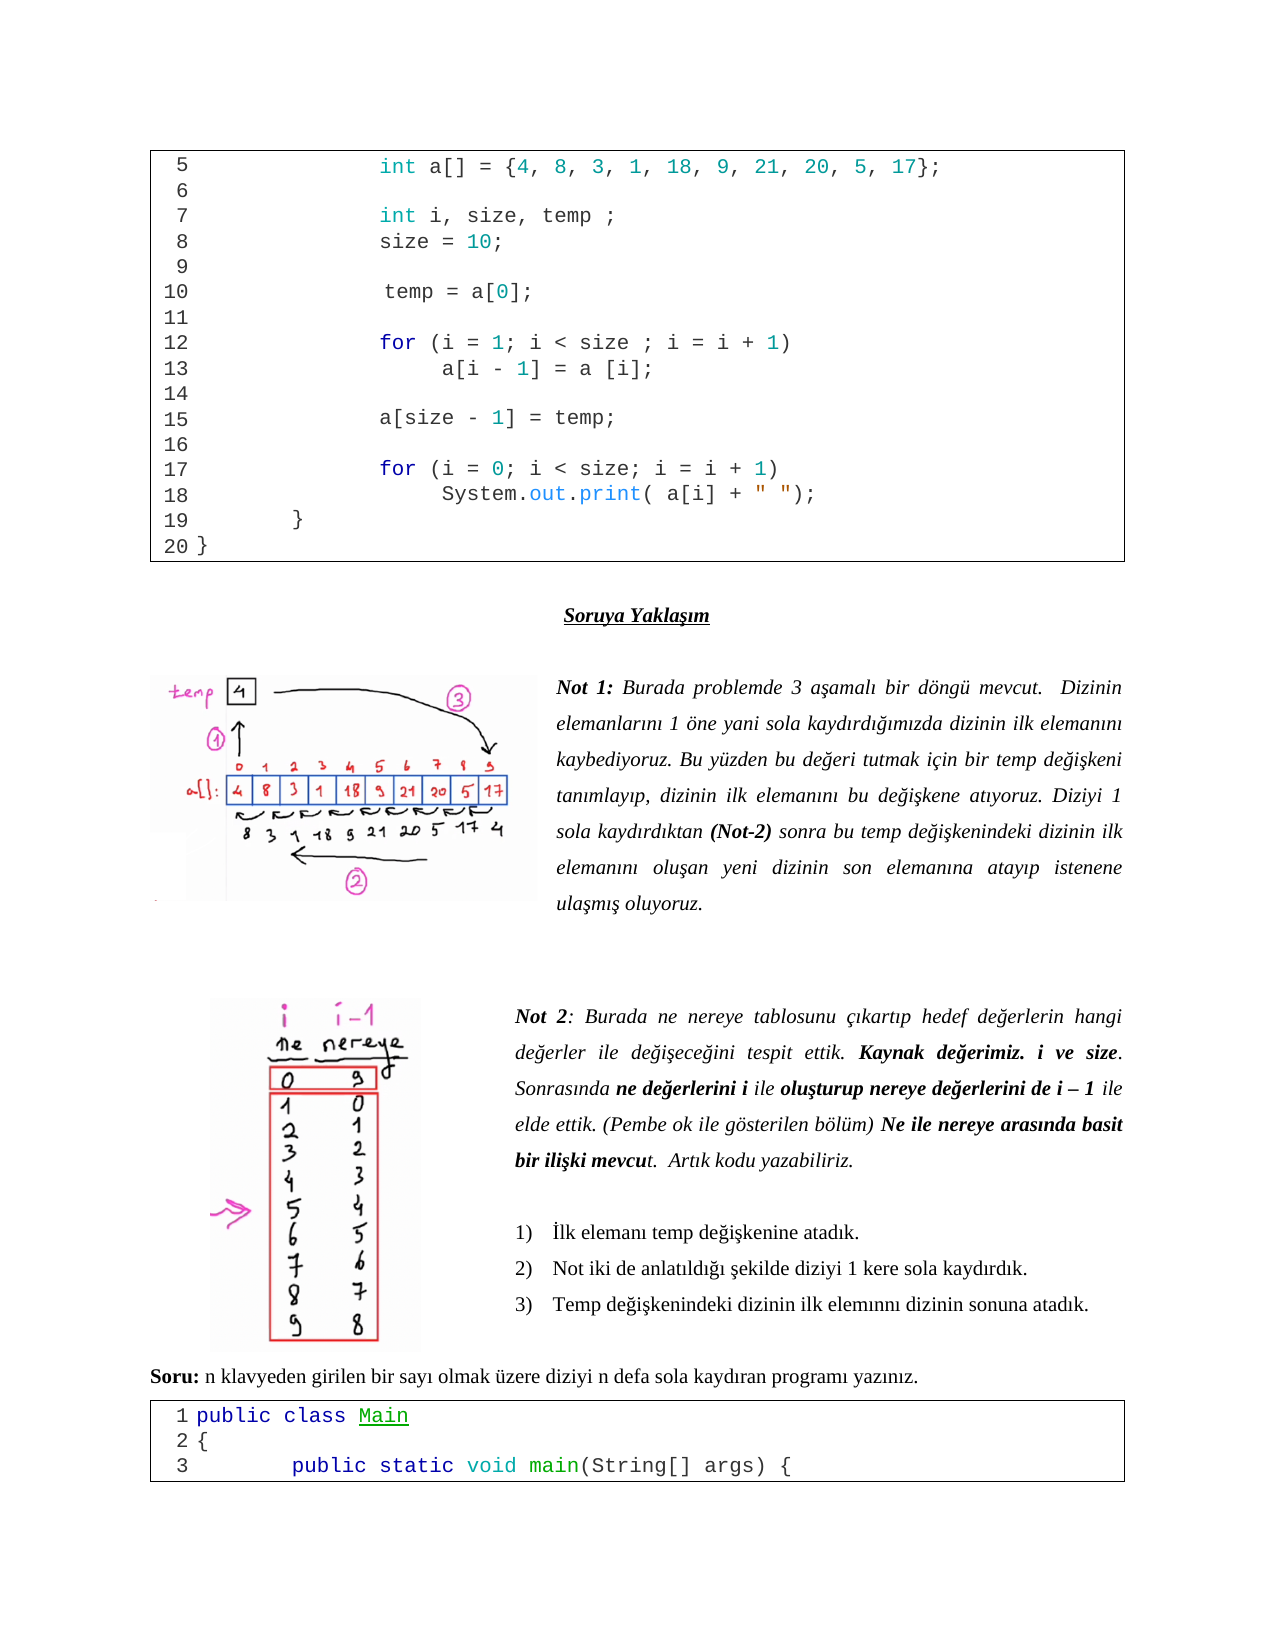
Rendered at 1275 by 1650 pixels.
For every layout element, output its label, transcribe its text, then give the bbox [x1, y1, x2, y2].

list Not iki de anlatıldığı şekilde diziyi 1 kere sola kaydırdık. [422, 1256, 1125, 1280]
text Soruya Yaklaşım [150, 603, 1125, 627]
table_header [1043, 151, 1124, 561]
list İlk elemanı temp değişkenine atadık. [422, 1220, 1125, 1244]
text Soru: n klavyeden girilen bir sayı olmak üzere diziyi n defa sola kaydıran programı yazınız. [150, 1364, 1125, 1388]
table_header [151, 151, 162, 561]
picture [150, 675, 538, 901]
list Temp değişkenindeki dizinin ilk elemınnı dizinin sonuna atadık. [422, 1292, 1125, 1316]
text Not 2: Burada ne nereye tablosunu çıkartıp hedef değerlerin hangi değerler ile değişeceğini tespit ettik. Kaynak değerimiz. i ve size. Sonrasında ne değerlerini i ile oluşturup nereye değerlerini de i – 1 ile elde ettik. (Pembe ok ile gösterilen bölüm) Ne ile nereye arasında basit bir ilişki mevcut. Artık kodu yazabiliriz. [422, 1004, 1125, 1172]
table_header [1053, 1401, 1124, 1481]
table_header [151, 1401, 162, 1481]
picture [208, 998, 422, 1351]
